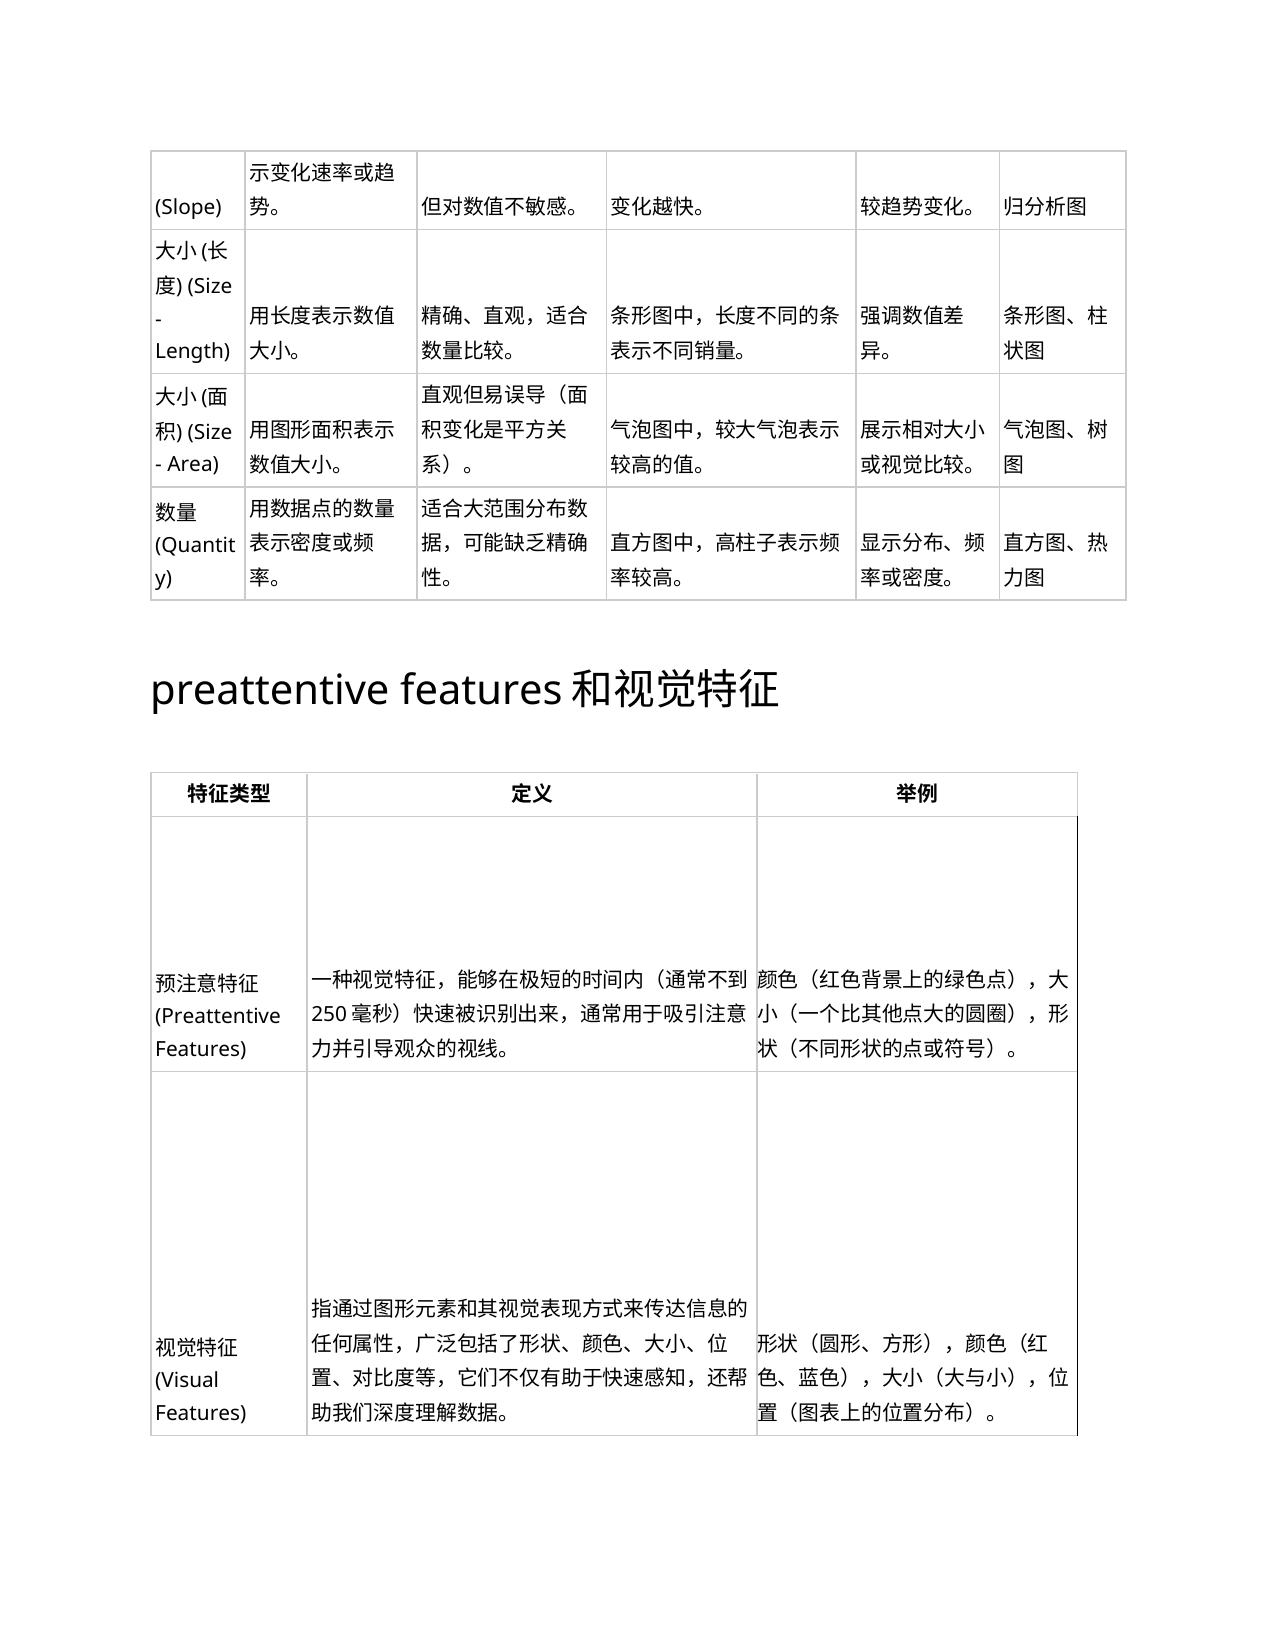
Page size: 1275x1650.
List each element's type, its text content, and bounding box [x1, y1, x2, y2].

table_cell 指通过图形元素和其视觉表现方式来传达信息的任何属性，广泛包括了形状、颜色、大小、位置、对比度等，它们不仅有助于快速感知，还帮助我们深度理解数据。 [308, 1072, 756, 1434]
table_cell 显示分布、频率或密度。 [857, 488, 999, 599]
table_cell 数量 (Quantity) [152, 488, 244, 599]
table_cell 线条的倾斜度表示变化速率或趋势。 [246, 152, 416, 229]
table_cell 坡度 (Slope) [152, 152, 244, 229]
table_cell 颜色（红色背景上的绿色点），大小（一个比其他点大的圆圈），形状（不同形状的点或符号）。 [758, 817, 1077, 1071]
table_cell 用图形面积表示数值大小。 [246, 374, 416, 486]
table_cell 展示相对大小或视觉比较。 [857, 374, 999, 486]
table_cell 一种视觉特征，能够在极短的时间内（通常不到250毫秒）快速被识别出来，通常用于吸引注意力并引导观众的视线。 [308, 817, 756, 1071]
table_header 举例 [758, 773, 1077, 816]
table_cell 直方图、热力图 [1000, 488, 1125, 599]
table_cell 形状（圆形、方形），颜色（红色、蓝色），大小（大与小），位置（图表上的位置分布）。 [758, 1072, 1077, 1434]
table_cell 气泡图中，较大气泡表示较高的值。 [607, 374, 855, 486]
table_cell 气泡图、树图 [1000, 374, 1125, 486]
table_cell 大小 (面积) (Size - Area) [152, 374, 244, 486]
table_cell 展示速率或比较趋势变化。 [857, 152, 999, 229]
table_cell 强调数值差异。 [857, 230, 999, 373]
table_cell 条形图、柱状图 [1000, 230, 1125, 373]
table_cell 大小 (长度) (Size - Length) [152, 230, 244, 373]
table_header 特征类型 [152, 773, 307, 816]
table_cell 可表现变化速度，但对数值不敏感。 [418, 152, 606, 229]
table_cell 直观但易误导（面积变化是平方关系）。 [418, 374, 606, 486]
table_cell 直方图中，高柱子表示频率较高。 [607, 488, 855, 599]
table_cell 视觉特征 (Visual Features) [152, 1072, 306, 1434]
table_cell 用长度表示数值大小。 [246, 230, 416, 373]
table_cell 精确、直观，适合数量比较。 [418, 230, 606, 373]
subtitle preattentive features和视觉特征 [150, 656, 1125, 717]
table_cell 条形图中，长度不同的条表示不同销量。 [607, 230, 855, 373]
table_cell 用数据点的数量表示密度或频率。 [246, 488, 416, 599]
table_cell 折线图中，斜率越大表示变化越快。 [607, 152, 855, 229]
table_header 定义 [308, 773, 757, 816]
table_cell 预注意特征 (Preattentive Features) [152, 817, 306, 1071]
table_cell 适合大范围分布数据，可能缺乏精确性。 [418, 488, 606, 599]
table_cell 折线图、回归分析图 [1000, 152, 1125, 229]
